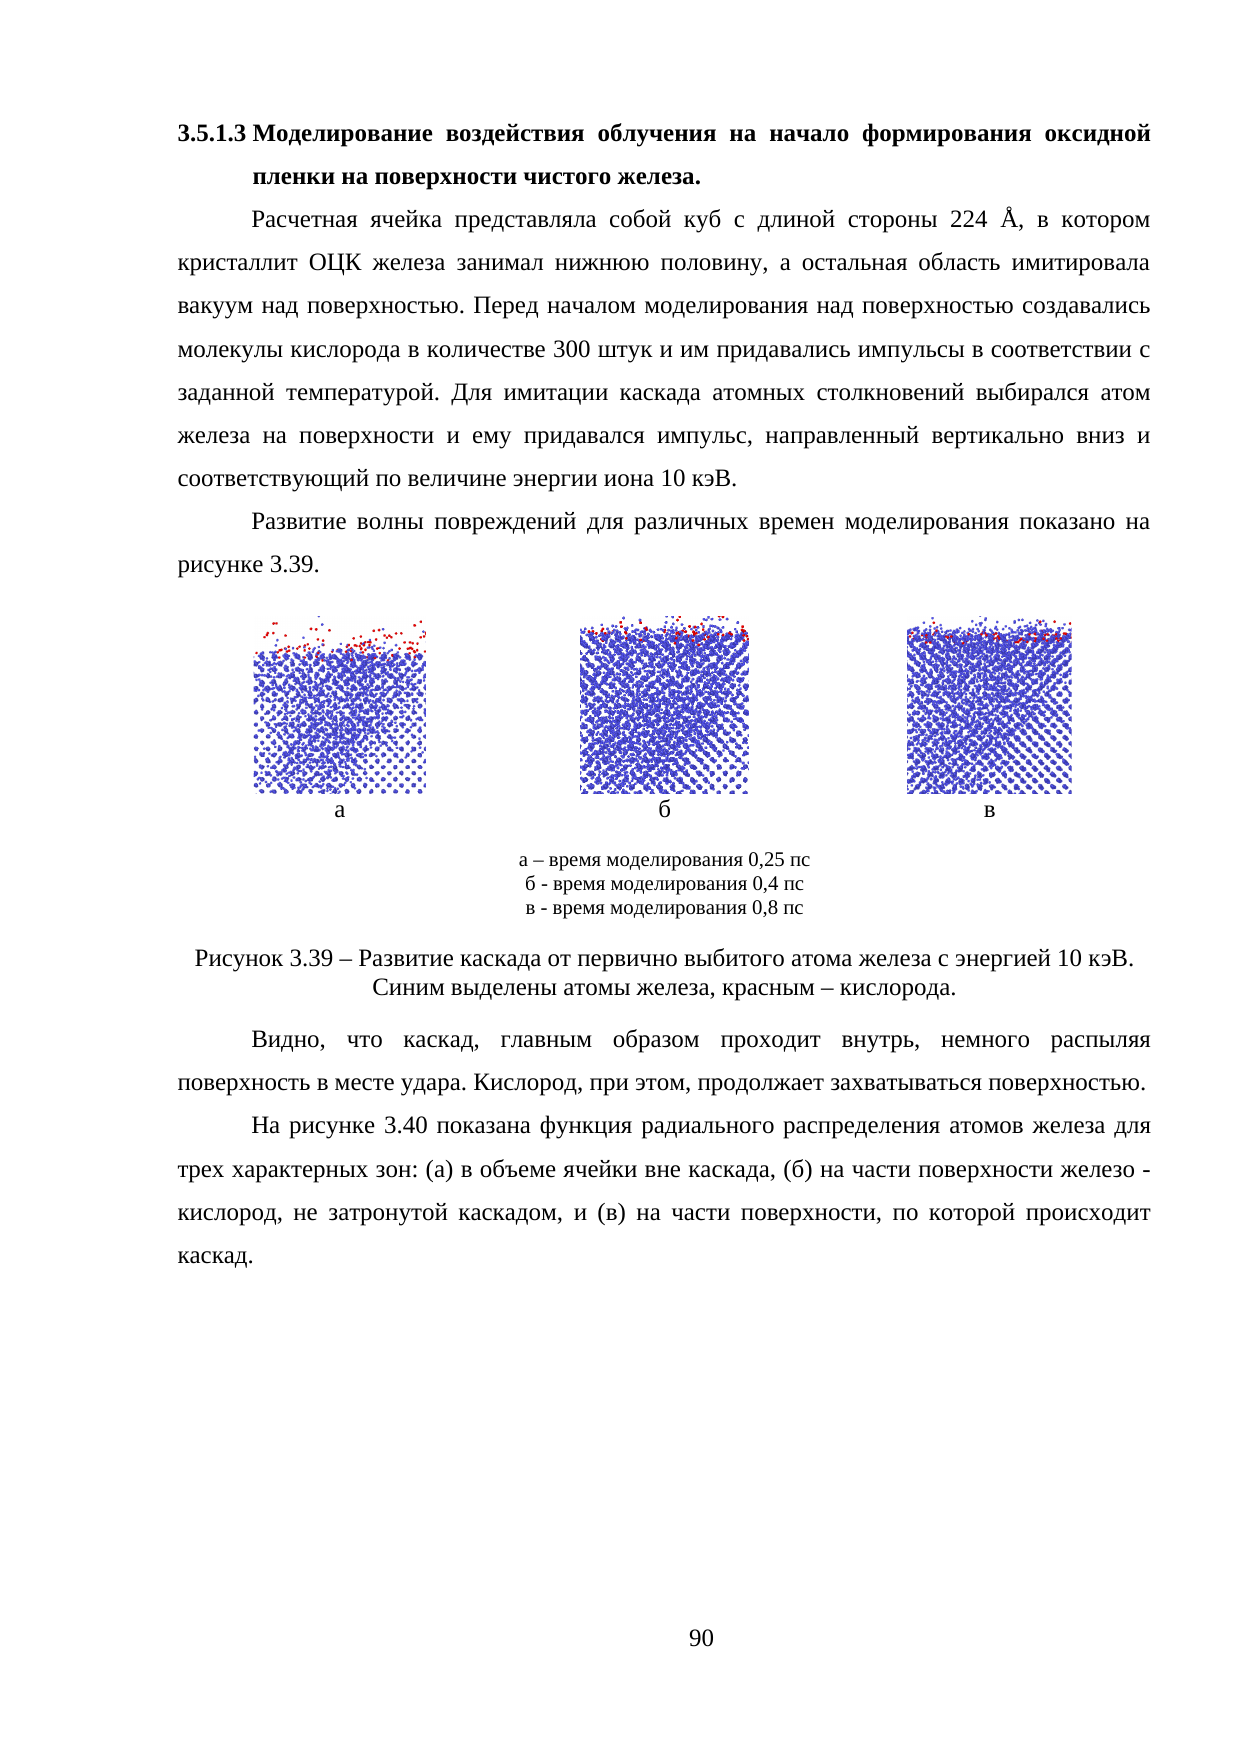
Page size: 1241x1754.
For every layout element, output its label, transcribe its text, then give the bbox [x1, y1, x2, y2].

text Рисунок 3.39 – Развитие каскада от первично выбитого атома железа с энергией 10 кэВ. Синим выделены атомы железа, красным – кислорода. [177, 943, 1152, 1000]
text б - время моделирования 0,4 пс [177, 871, 1152, 895]
table_header а [177, 617, 502, 822]
picture [907, 616, 1072, 794]
picture [253, 616, 426, 794]
text Развитие волны повреждений для различных времен моделирования показано на рисунке 3.39. [177, 506, 1152, 578]
subtitle Моделирование воздействия облучения на начало формирования оксидной пленки на поверхности чистого железа. [177, 118, 1152, 190]
text а – время моделирования 0,25 пс [177, 847, 1152, 871]
picture [580, 616, 749, 794]
table_header б [502, 617, 827, 822]
text Расчетная ячейка представляла собой куб с длиной стороны 224 Å, в котором кристаллит ОЦК железа занимал нижнюю половину, а остальная область имитировала вакуум над поверхностью. Перед началом моделирования над поверхностью создавались молекулы кислорода в количестве 300 штук и им придавались импульсы в соответствии с заданной температурой. Для имитации каскада атомных столкновений выбирался атом железа на поверхности и ему придавался импульс, направленный вертикально вниз и соответствующий по величине энергии иона 10 кэВ. [177, 204, 1152, 492]
text На рисунке 3.40 показана функция радиального распределения атомов железа для трех характерных зон: (а) в объеме ячейки вне каскада, (б) на части поверхности железо - кислород, не затронутой каскадом, и (в) на части поверхности, по которой происходит каскад. [177, 1111, 1152, 1269]
text в - время моделирования 0,8 пс [177, 895, 1152, 919]
table_header в [827, 617, 1152, 822]
text Видно, что каскад, главным образом проходит внутрь, немного распыляя поверхность в месте удара. Кислород, при этом, продолжает захватываться поверхностью. [177, 1024, 1152, 1096]
